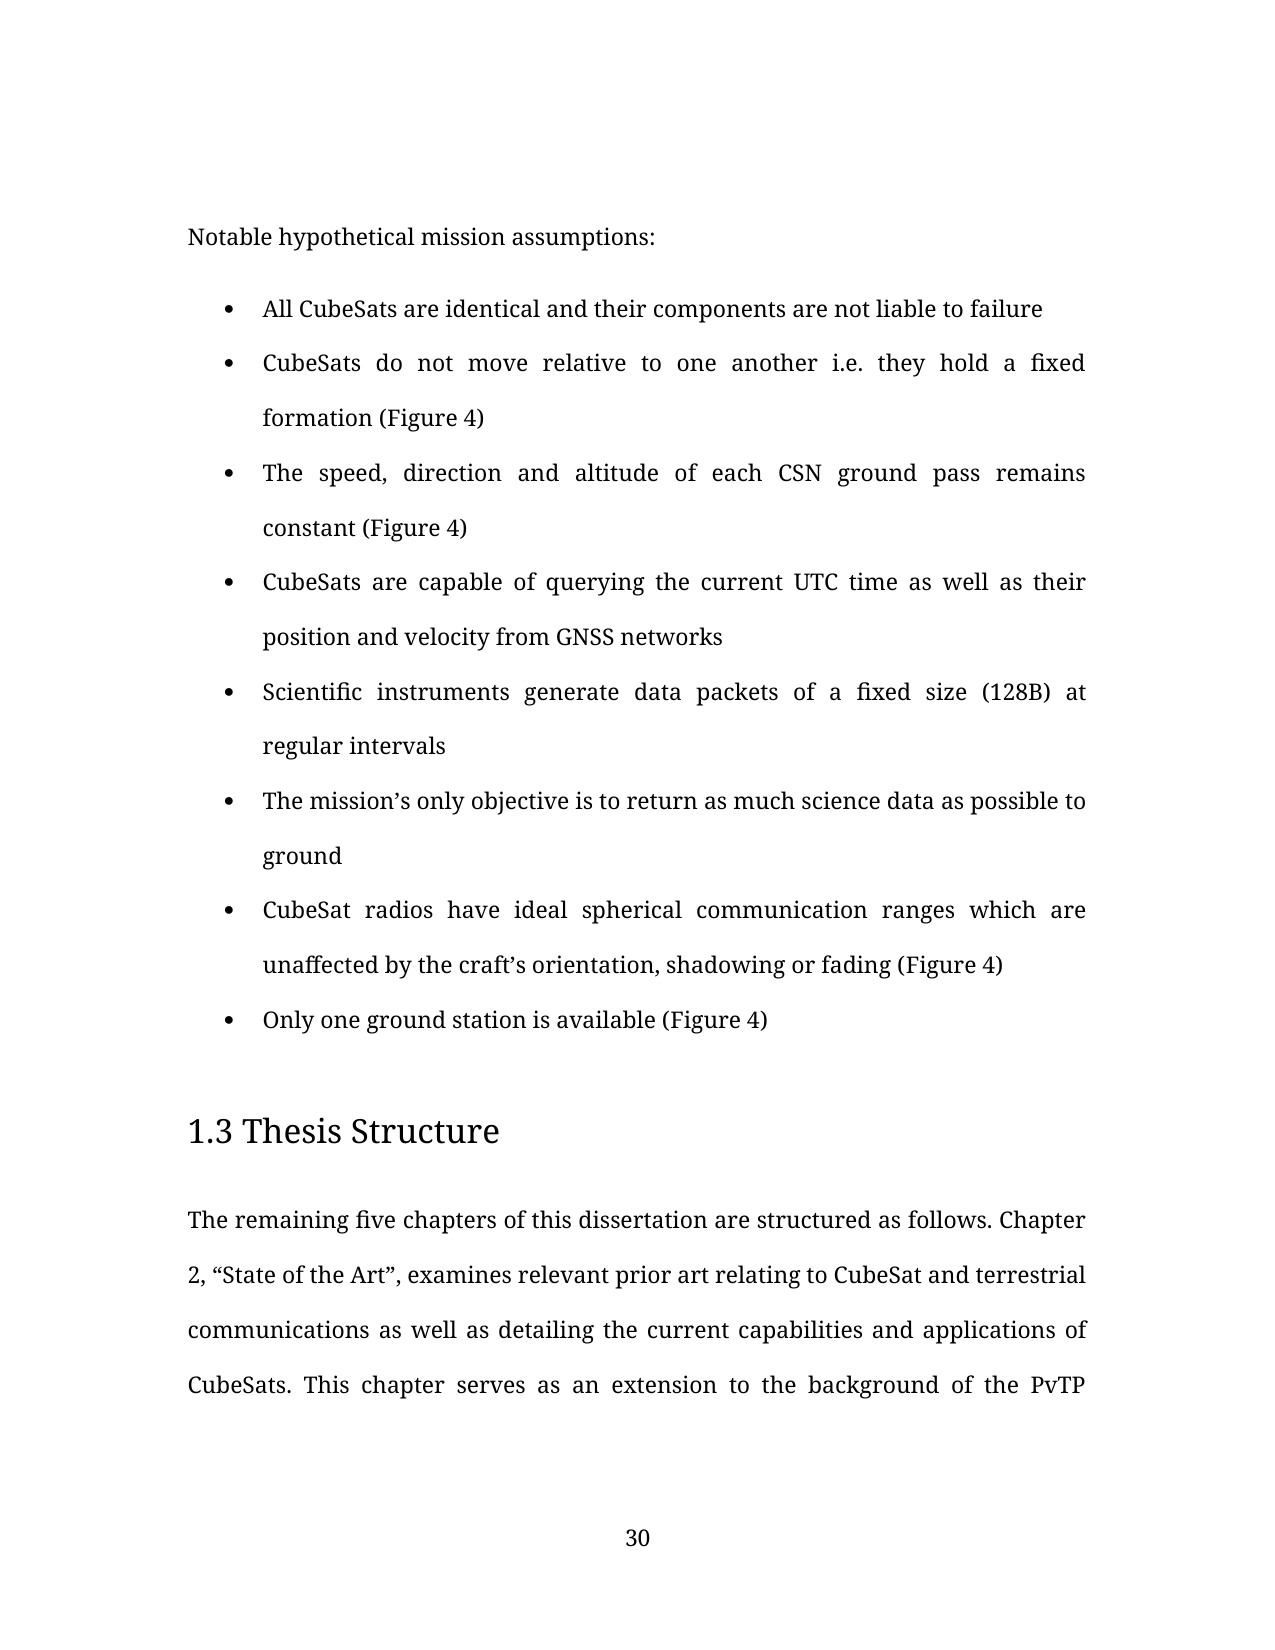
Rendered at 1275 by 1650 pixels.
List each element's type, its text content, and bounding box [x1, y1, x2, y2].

list Only one ground station is available (Figure 4) [225, 1004, 1087, 1035]
list CubeSats are capable of querying the current UTC time as well as their position and velocity from GNSS networks [225, 566, 1087, 652]
list CubeSats do not move relative to one another i.e. they hold a fixed formation (Figure 4) [225, 347, 1087, 433]
list The speed, direction and altitude of each CSN ground pass remains constant (Figure 4) [225, 457, 1087, 543]
subtitle Thesis Structure [187, 1108, 1087, 1154]
list CubeSat radios have ideal spherical communication ranges which are unaffected by the craft’s orientation, shadowing or fading (Figure 4) [225, 894, 1087, 980]
list All CubeSats are identical and their components are not liable to failure [225, 293, 1087, 324]
list Scientific instruments generate data packets of a fixed size (128B) at regular intervals [225, 676, 1087, 761]
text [187, 1204, 1087, 1400]
text Notable hypothetical mission assumptions: [187, 221, 1087, 253]
list The mission’s only objective is to return as much science data as possible to ground [225, 785, 1087, 871]
